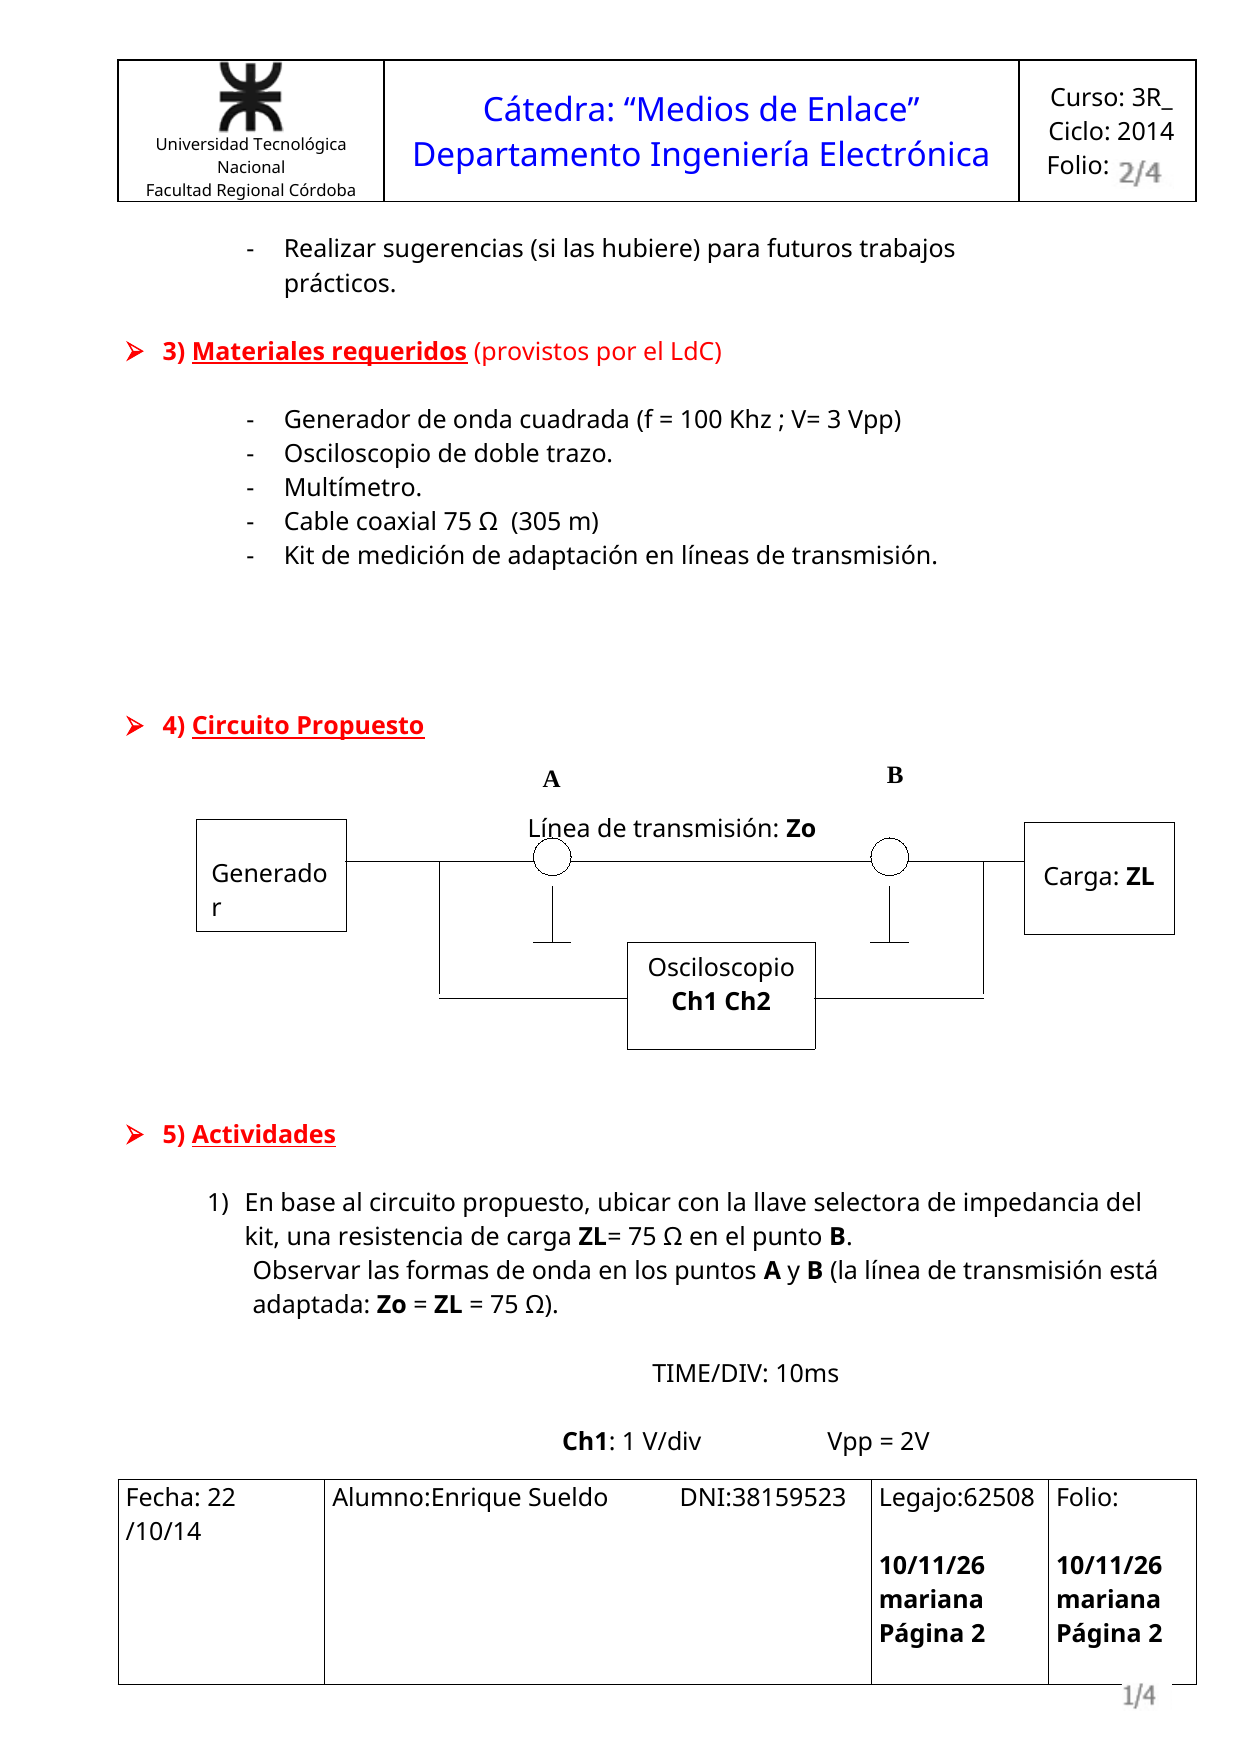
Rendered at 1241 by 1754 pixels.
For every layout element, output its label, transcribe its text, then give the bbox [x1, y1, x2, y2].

list 4) Circuito Propuesto [125, 708, 1063, 742]
list Kit de medición de adaptación en líneas de transmisión. [246, 538, 1063, 572]
list Realizar sugerencias (si las hubiere) para futuros trabajos prácticos. [246, 231, 1063, 299]
picture [1108, 159, 1174, 189]
list 5) Actividades [125, 1117, 1063, 1151]
list Osciloscopio de doble trazo. [246, 436, 1063, 469]
text Línea de transmisión: Zo [177, 810, 1063, 844]
text Ch1: 1 V/div Vpp = 2V [428, 1423, 1063, 1457]
list Generador de onda cuadrada (f = 100 Khz ; V= 3 Vpp) [246, 401, 1063, 436]
list 3) Materiales requeridos (provistos por el LdC) [125, 333, 1063, 367]
text TIME/DIV: 10ms [428, 1355, 1063, 1389]
list Cable coaxial 75 Ω () [246, 504, 1063, 538]
picture [1121, 1682, 1172, 1711]
text Observar las formas de onda en los puntos A y B (la línea de transmisión está adaptada: Zo = ZL = 75 Ω). [252, 1253, 1166, 1321]
list Multímetro. [246, 469, 1063, 504]
picture [218, 61, 284, 133]
list En base al circuito propuesto, ubicar con la llave selectora de impedancia del kit, una resistencia de carga ZL= 75 Ω en el punto B. [207, 1185, 1166, 1253]
